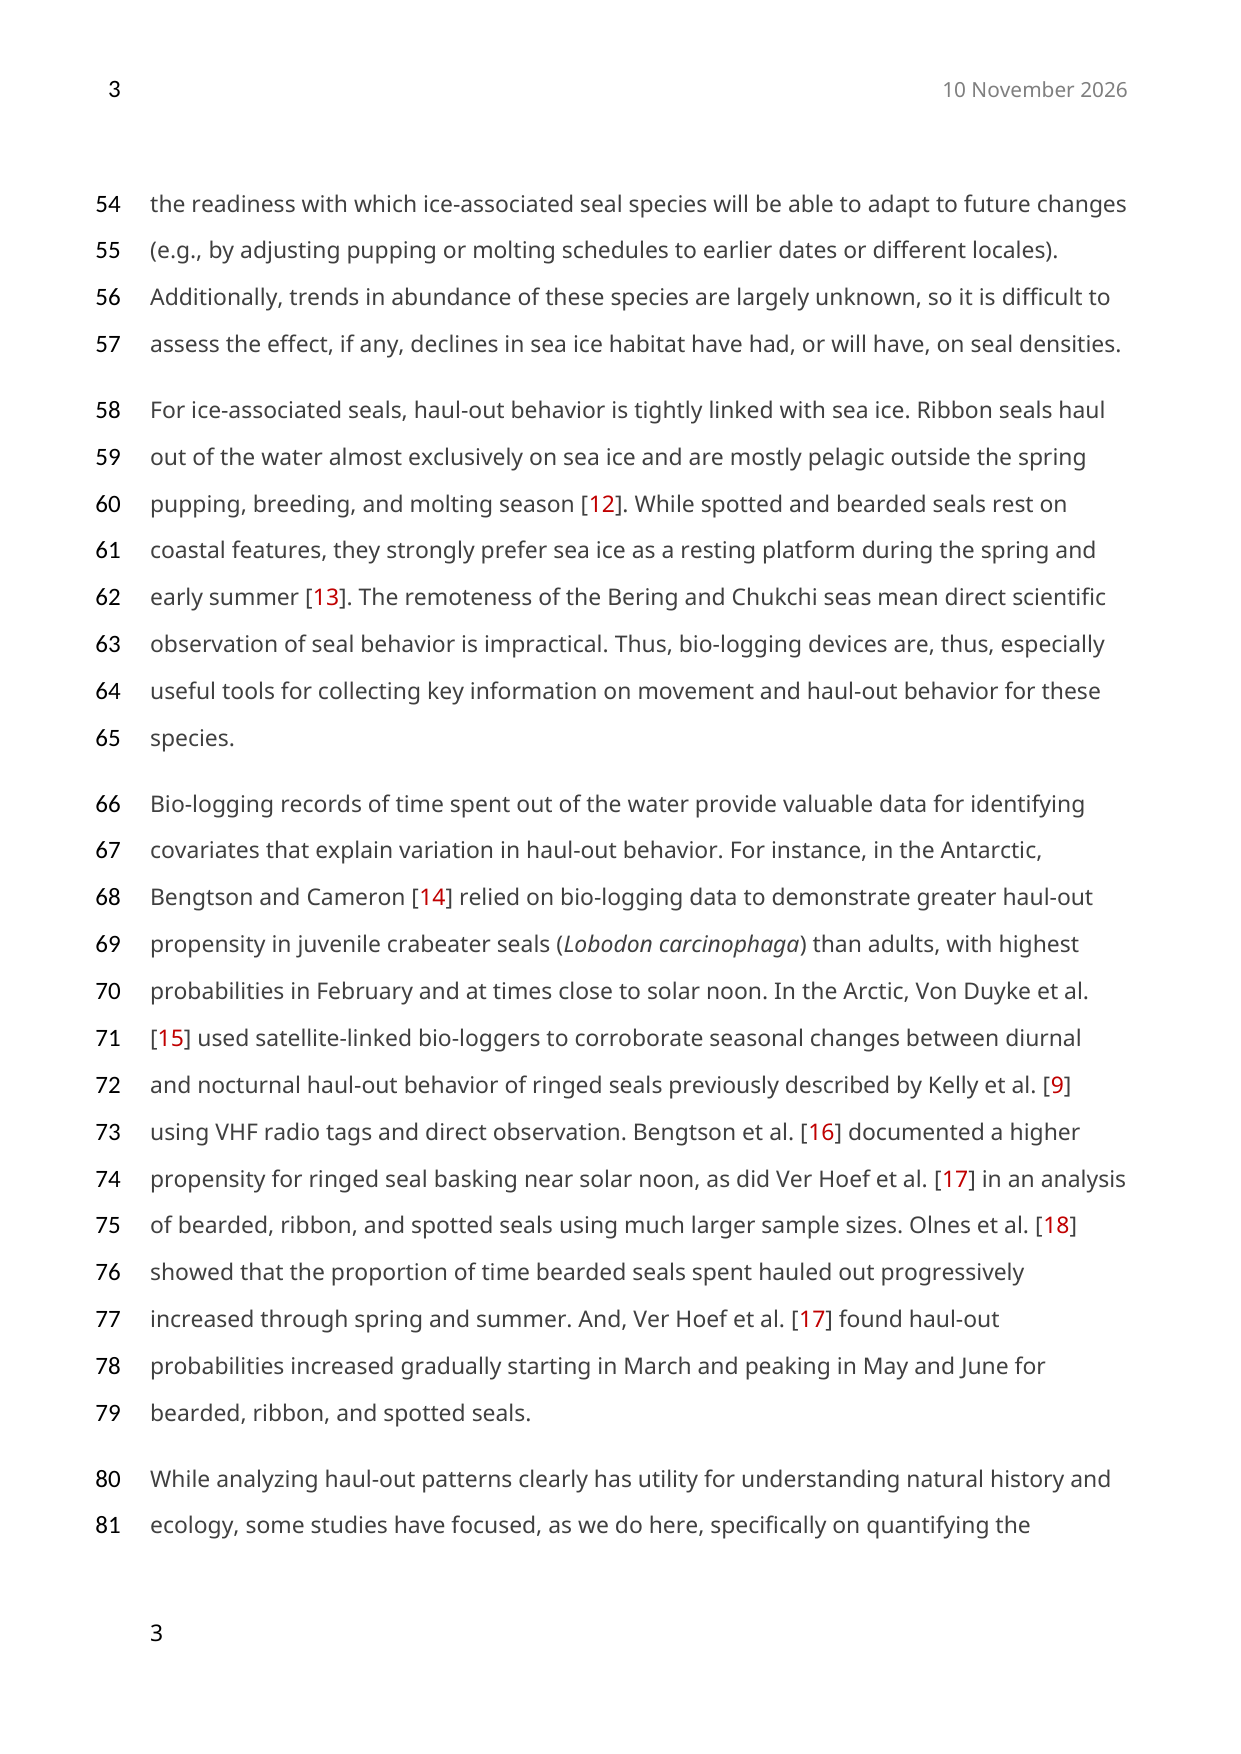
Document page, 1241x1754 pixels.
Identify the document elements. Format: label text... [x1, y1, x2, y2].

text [150, 187, 1128, 359]
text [150, 1462, 1128, 1541]
text Bio-logging records of time spent out of the water provide valuable data for identifying covariates that explain variation in haul-out behavior. For instance, in the Antarctic, Bengtson and Cameron [14] relied on bio-logging data to demonstrate greater haul-out propensity in juvenile crabeater seals (Lobodon carcinophaga) than adults, with highest probabilities in February and at times close to solar noon. In the Arctic, Von Duyke et al. [15] used satellite-linked bio-loggers to corroborate seasonal changes between diurnal and nocturnal haul-out behavior of ringed seals previously described by Kelly et al. [9] using VHF radio tags and direct observation. Bengtson et al. [16] documented a higher propensity for ringed seal basking near solar noon, as did Ver Hoef et al. [17] in an analysis of bearded, ribbon, and spotted seals using much larger sample sizes. Olnes et al. [18] showed that the proportion of time bearded seals spent hauled out progressively increased through spring and summer. And, Ver Hoef et al. [17] found haul-out probabilities increased gradually starting in March and peaking in May and June for bearded, ribbon, and spotted seals. [150, 787, 1128, 1428]
text For ice-associated seals, haul-out behavior is tightly linked with sea ice. Ribbon seals haul out of the water almost exclusively on sea ice and are mostly pelagic outside the spring pupping, breeding, and molting season [12]. While spotted and bearded seals rest on coastal features, they strongly prefer sea ice as a resting platform during the spring and early summer [13]. The remoteness of the Bering and Chukchi seas mean direct scientific observation of seal behavior is impractical. Thus, bio-logging devices are, thus, especially useful tools for collecting key information on movement and haul-out behavior for these species. [150, 394, 1128, 753]
